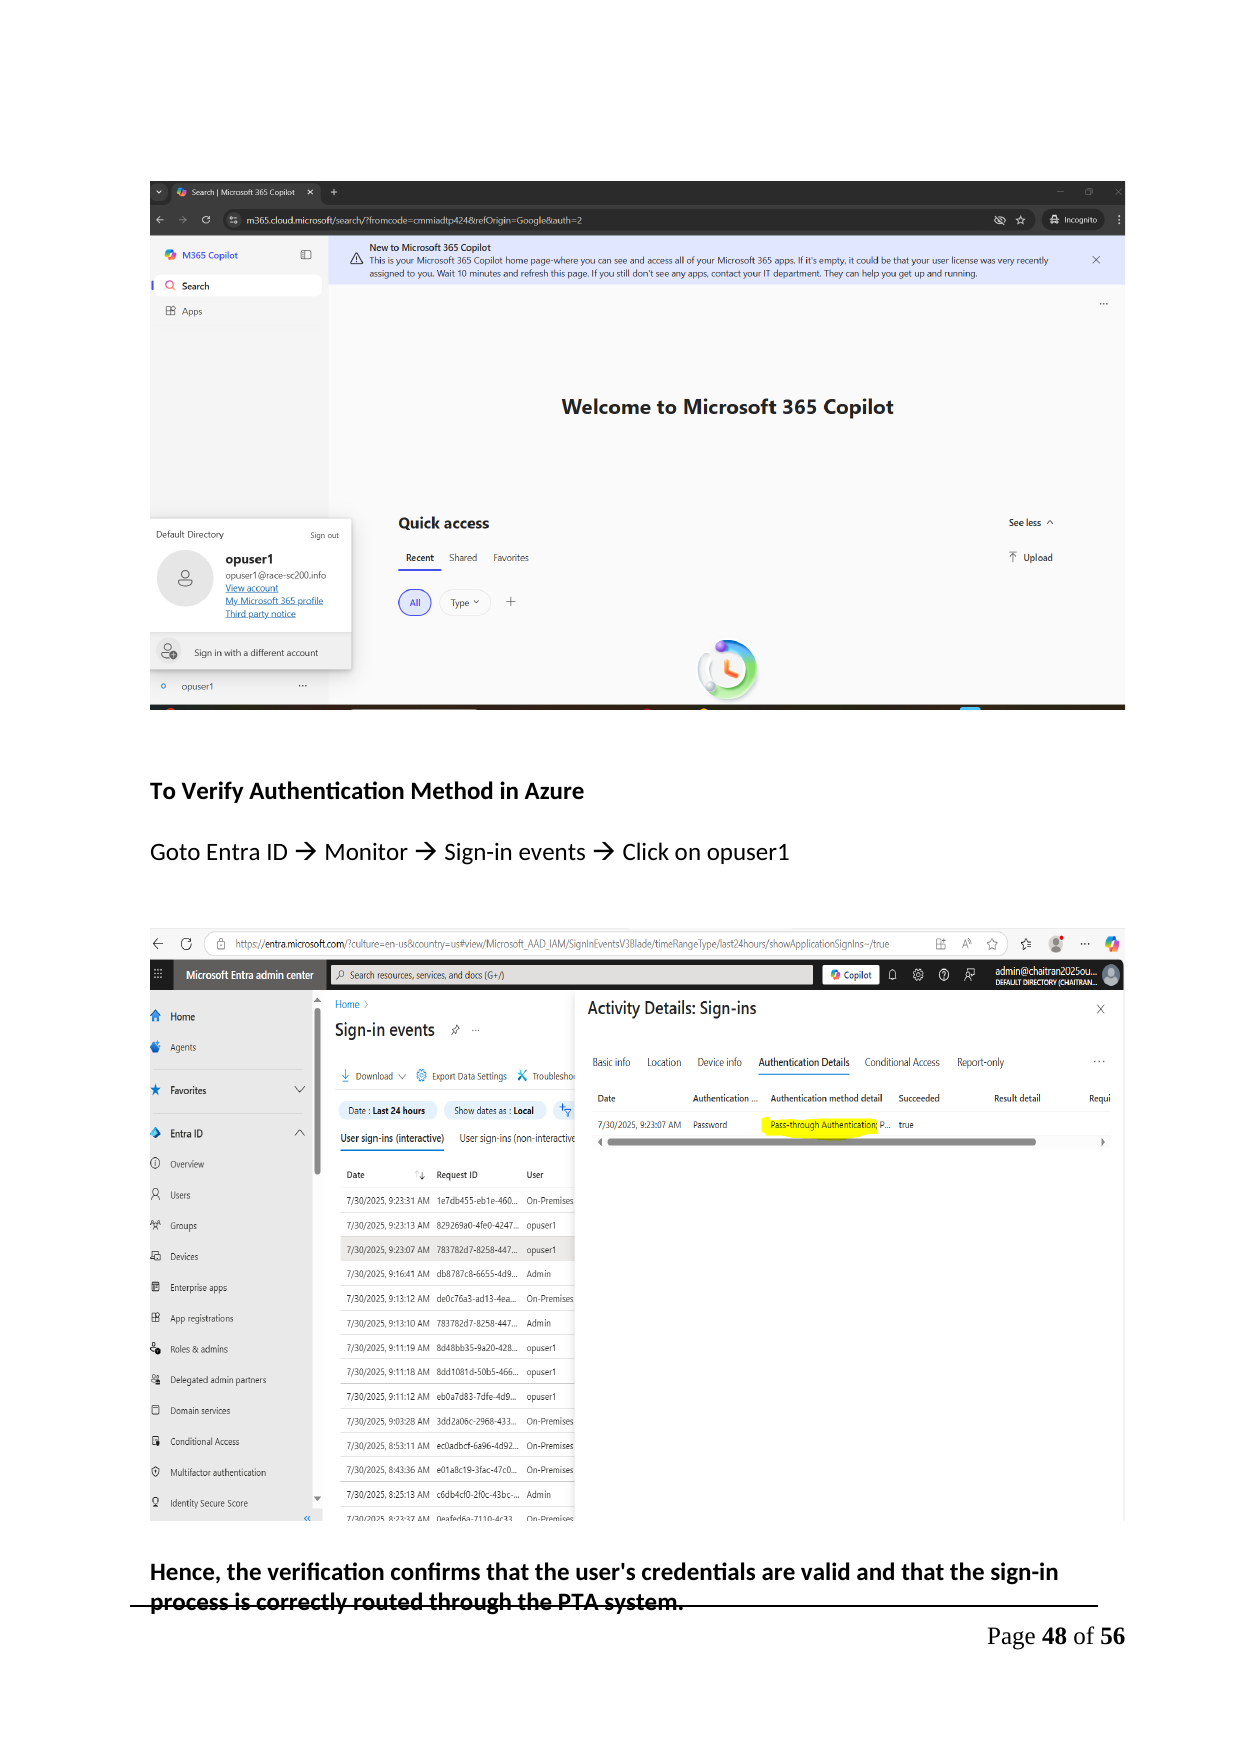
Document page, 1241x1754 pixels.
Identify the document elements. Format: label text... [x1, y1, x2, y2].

text Goto Entra ID Monitor Sign-in events Click on opuser1 [150, 836, 1125, 867]
text To Verify Authentication Method in Azure [150, 775, 1125, 806]
picture [150, 181, 1125, 710]
text Hence, the verification confirms that the user's credentials are valid and that the sign-in process is correctly routed through the PTA system. [150, 1556, 1125, 1617]
picture [150, 928, 1125, 1521]
